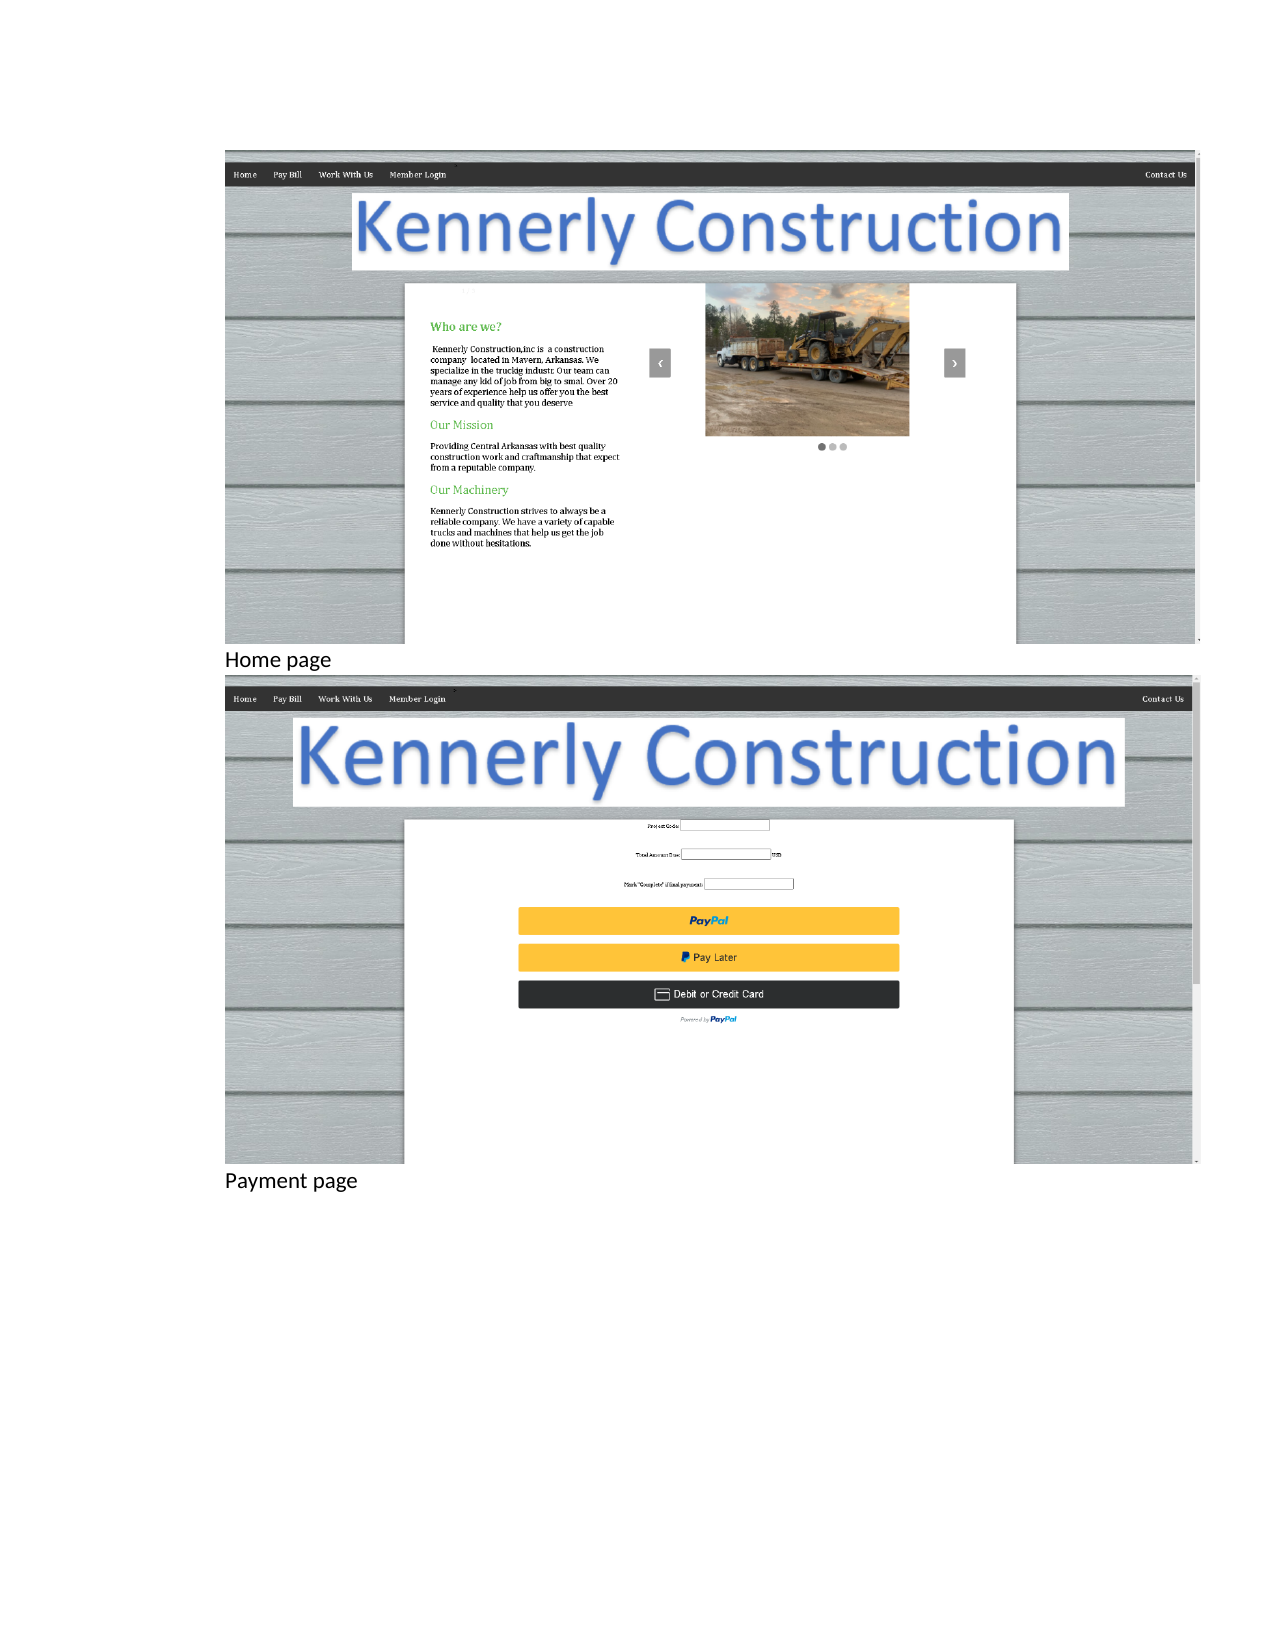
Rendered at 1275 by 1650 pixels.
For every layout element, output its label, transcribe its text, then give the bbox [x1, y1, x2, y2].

list Home page [225, 644, 1125, 673]
picture [225, 675, 1200, 1164]
list Payment page [225, 1166, 1125, 1194]
picture [225, 150, 1200, 644]
